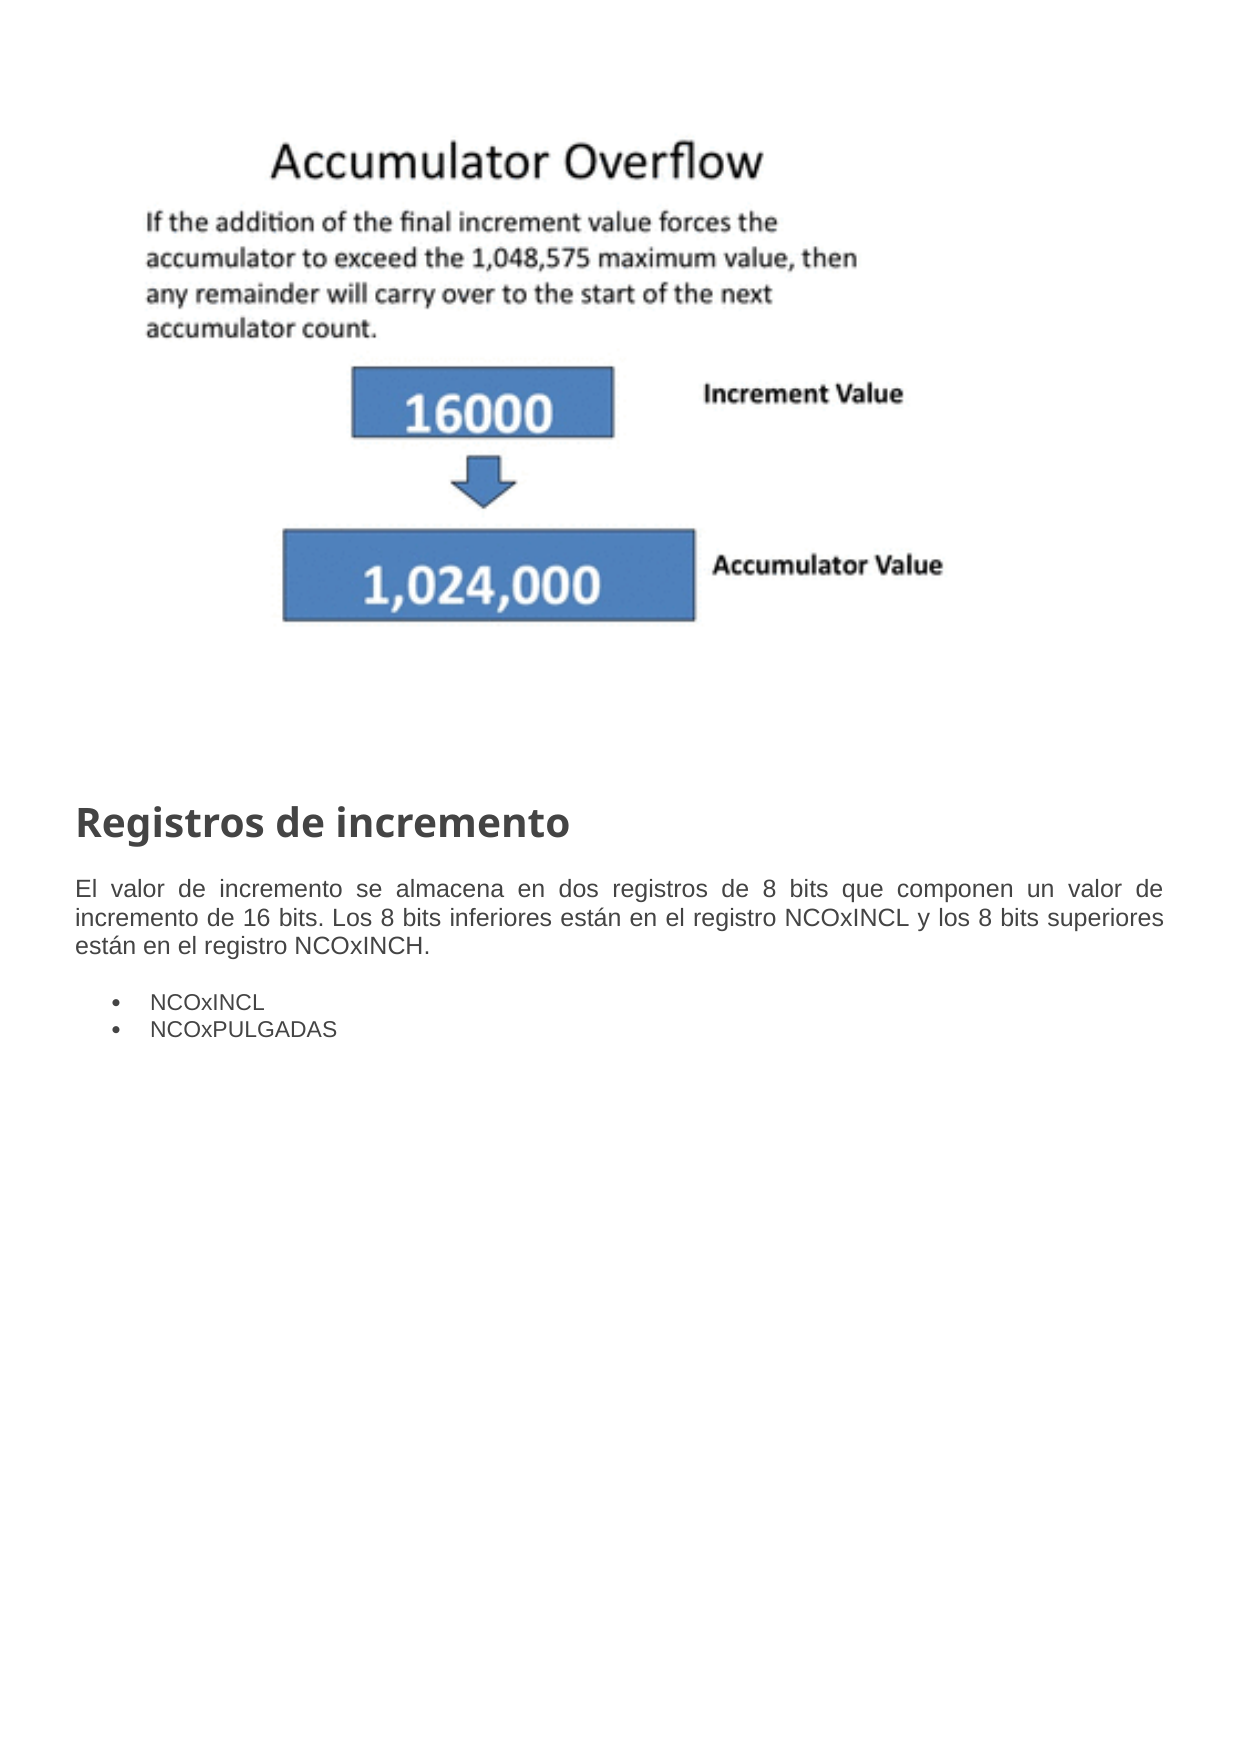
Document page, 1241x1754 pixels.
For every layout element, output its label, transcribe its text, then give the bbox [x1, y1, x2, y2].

list NCOxINCL [112, 989, 1165, 1016]
picture [75, 75, 961, 740]
subtitle Registros de incremento [75, 793, 1165, 849]
list NCOxPULGADAS [112, 1016, 1165, 1042]
text El valor de incremento se almacena en dos registros de 8 bits que componen un valor de incremento de 16 bits. Los 8 bits inferiores están en el registro NCOxINCL y los 8 bits superiores están en el registro NCOxINCH. [75, 874, 1165, 960]
